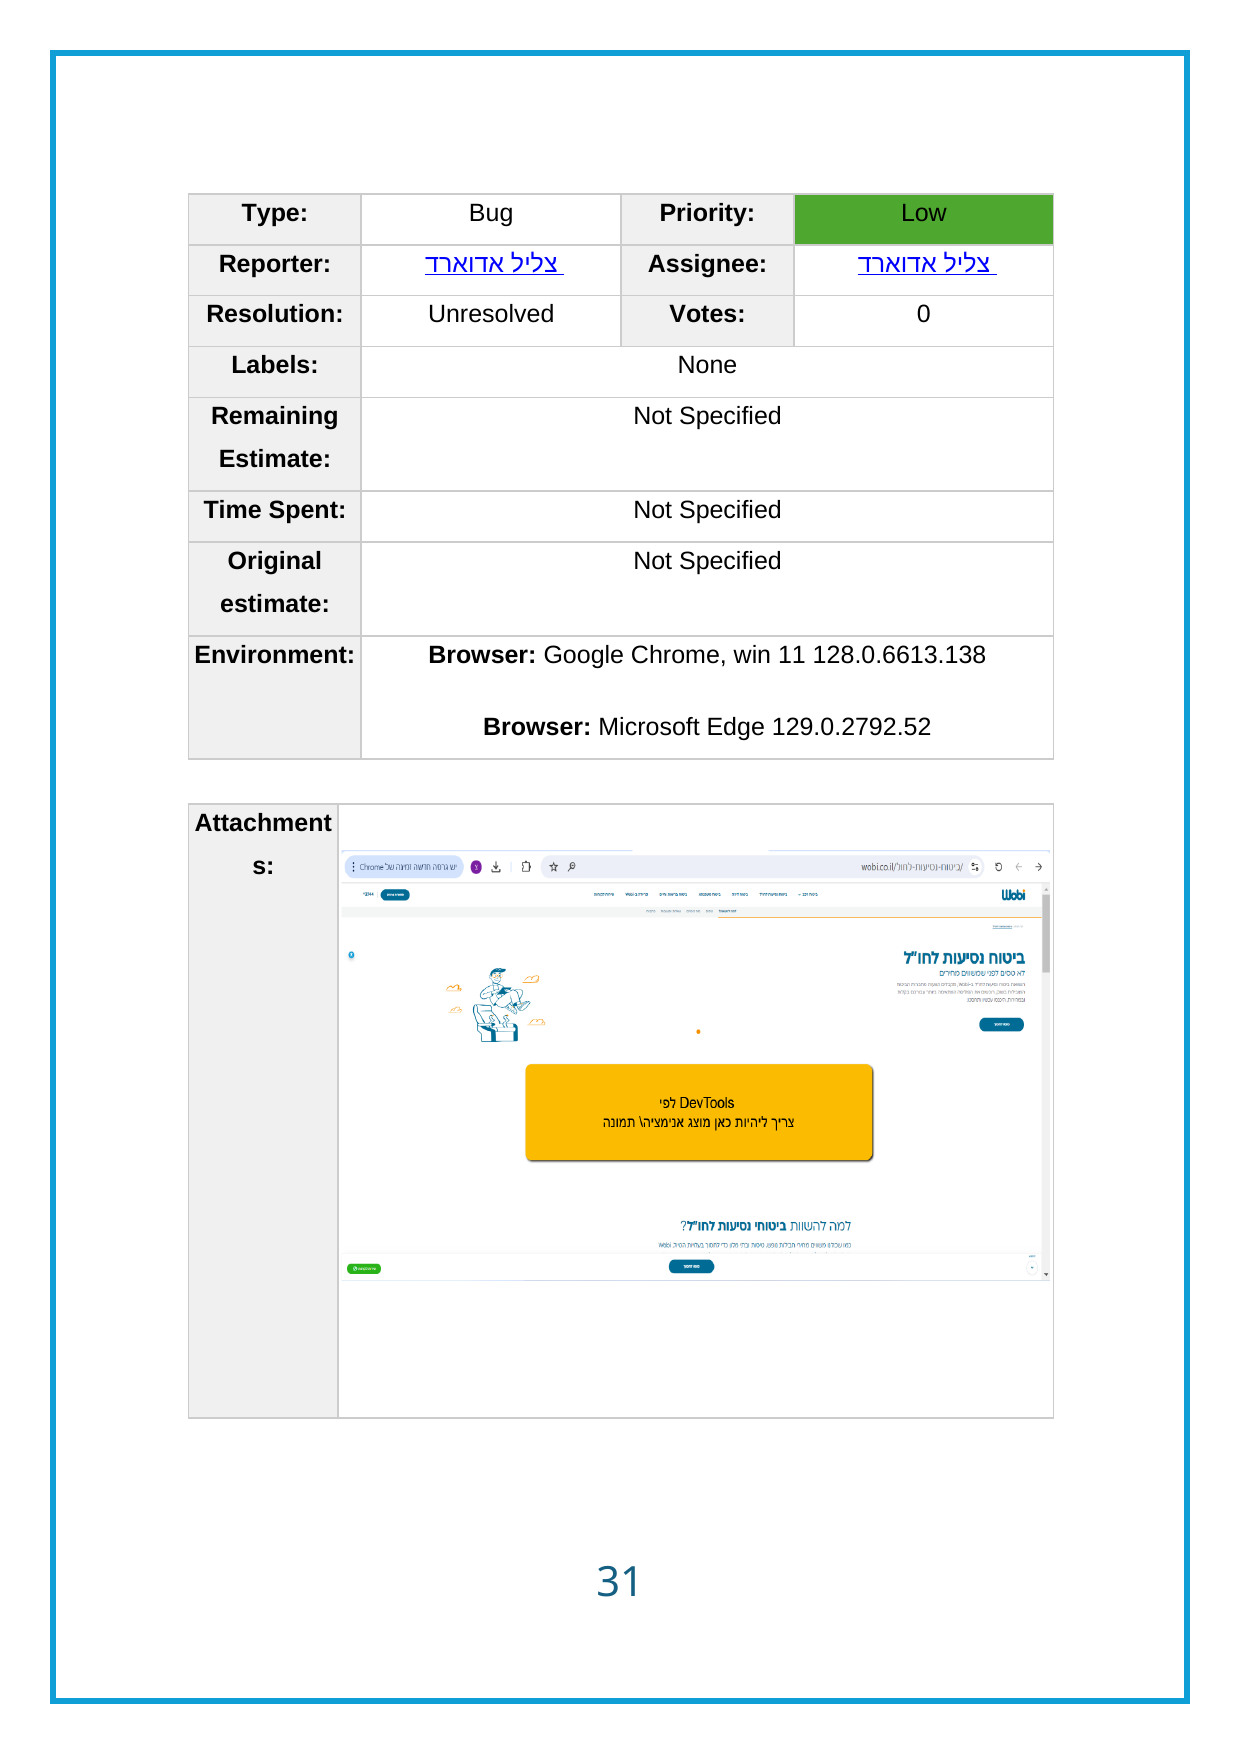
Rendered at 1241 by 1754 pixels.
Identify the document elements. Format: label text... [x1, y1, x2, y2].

table_header [339, 805, 1053, 1417]
table_cell צליל אדוארד [362, 246, 620, 295]
table_cell Time Spent: [189, 492, 360, 541]
table_cell Not Specified [362, 398, 1053, 490]
table_header Bug [362, 195, 620, 244]
table_cell None [362, 347, 1053, 396]
table_cell Not Specified [362, 543, 1053, 635]
table_header Priority: [622, 195, 793, 244]
table_cell Reporter: [189, 246, 360, 295]
table_cell 0 [795, 296, 1053, 346]
table_cell Resolution: [189, 296, 360, 346]
table_cell Assignee: [622, 246, 793, 295]
table_cell Labels: [189, 347, 360, 396]
table_header Low [795, 195, 1053, 244]
table_cell Not Specified [362, 492, 1053, 541]
table_cell Environment: [189, 637, 360, 758]
table_header Attachments: [189, 805, 337, 1417]
table_cell Votes: [622, 296, 793, 346]
table_cell Browser: Google Chrome, win 11 128.0.6613.138 Browser: Microsoft Edge 129.0.2792.52 [362, 637, 1053, 758]
picture [341, 850, 1050, 1281]
table_cell Remaining Estimate: [189, 398, 360, 490]
table_header Type: [189, 195, 360, 244]
table_cell צליל אדוארד [795, 246, 1053, 295]
table_cell Original estimate: [189, 543, 360, 635]
table_cell Unresolved [362, 296, 620, 346]
